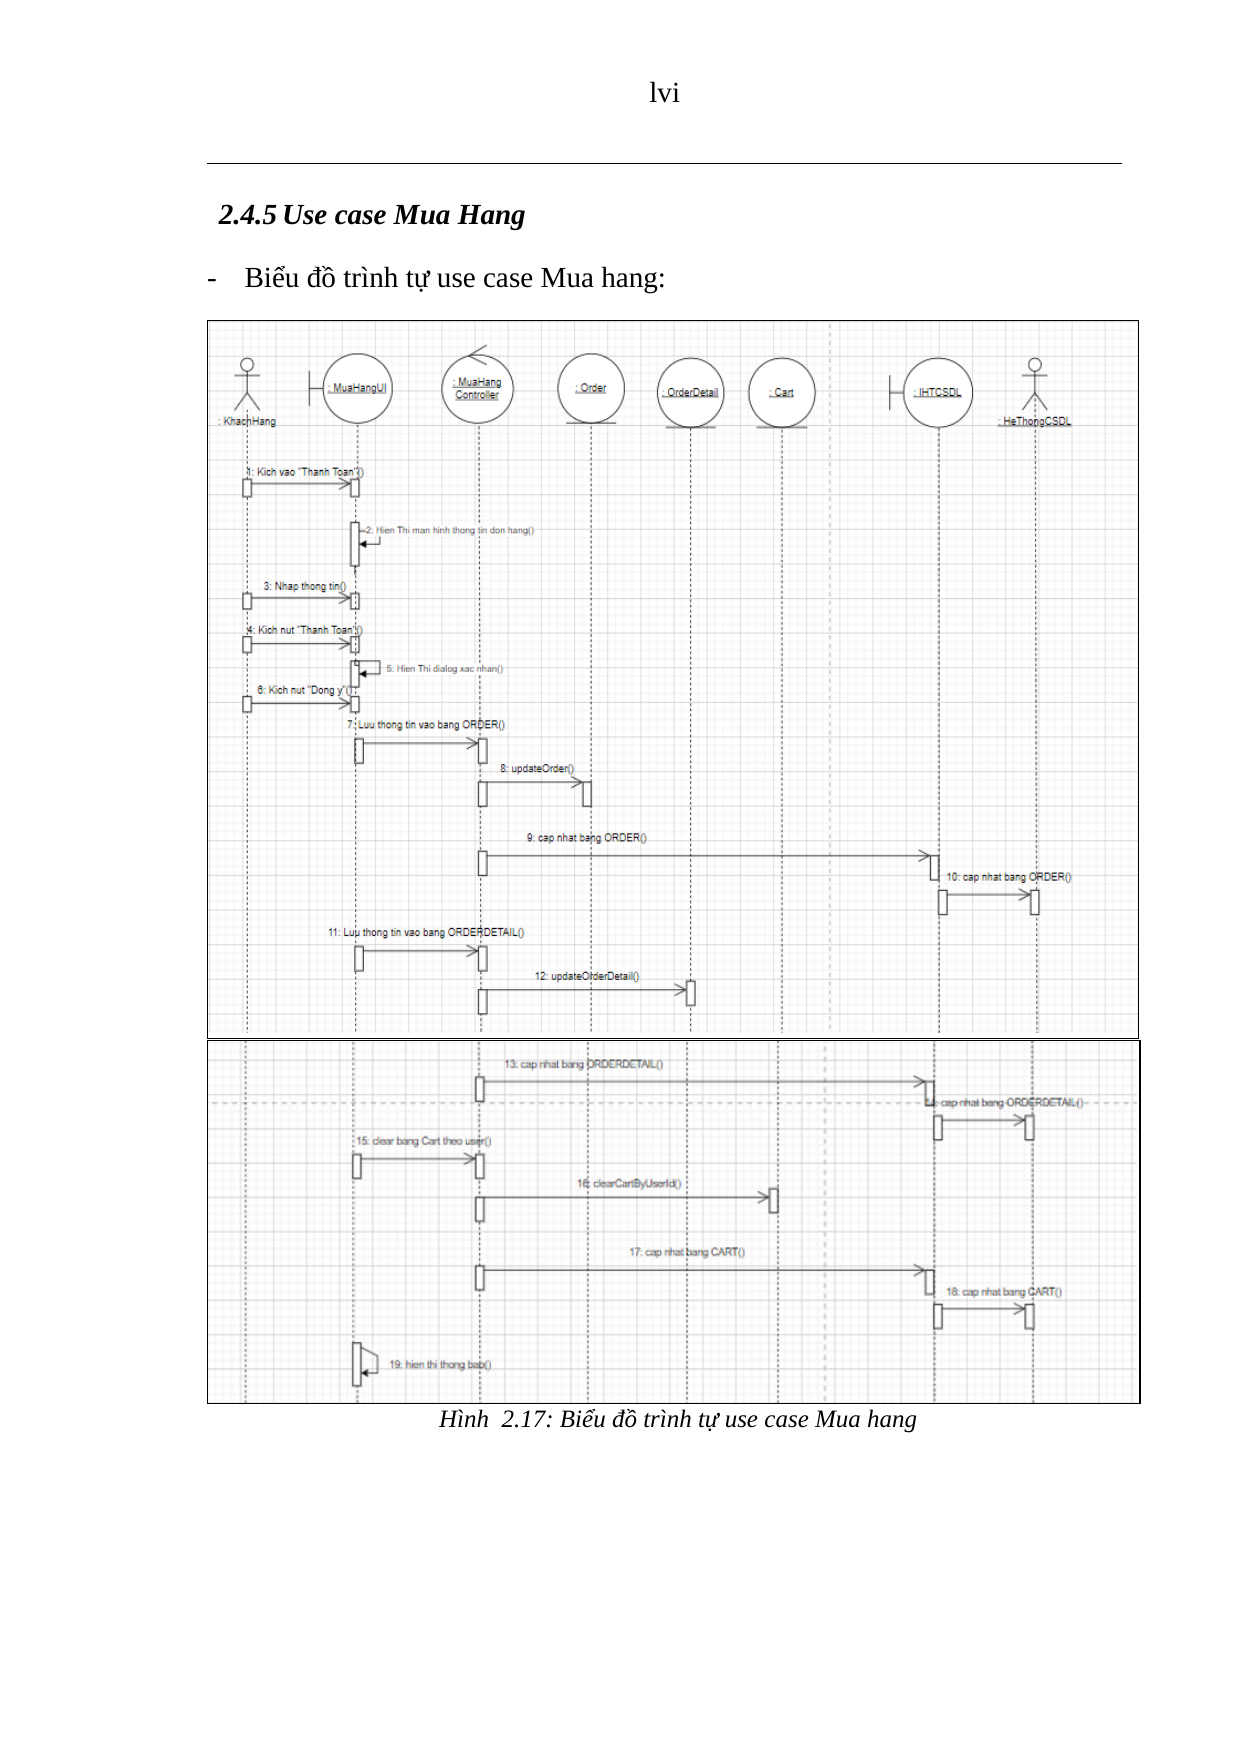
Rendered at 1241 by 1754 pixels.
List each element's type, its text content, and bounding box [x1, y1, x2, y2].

picture [208, 321, 1138, 1033]
picture [208, 1041, 1139, 1403]
subtitle Use case Mua Hang [218, 197, 1122, 231]
list Biểu đồ trình tự use case Mua hang: [207, 260, 1122, 294]
